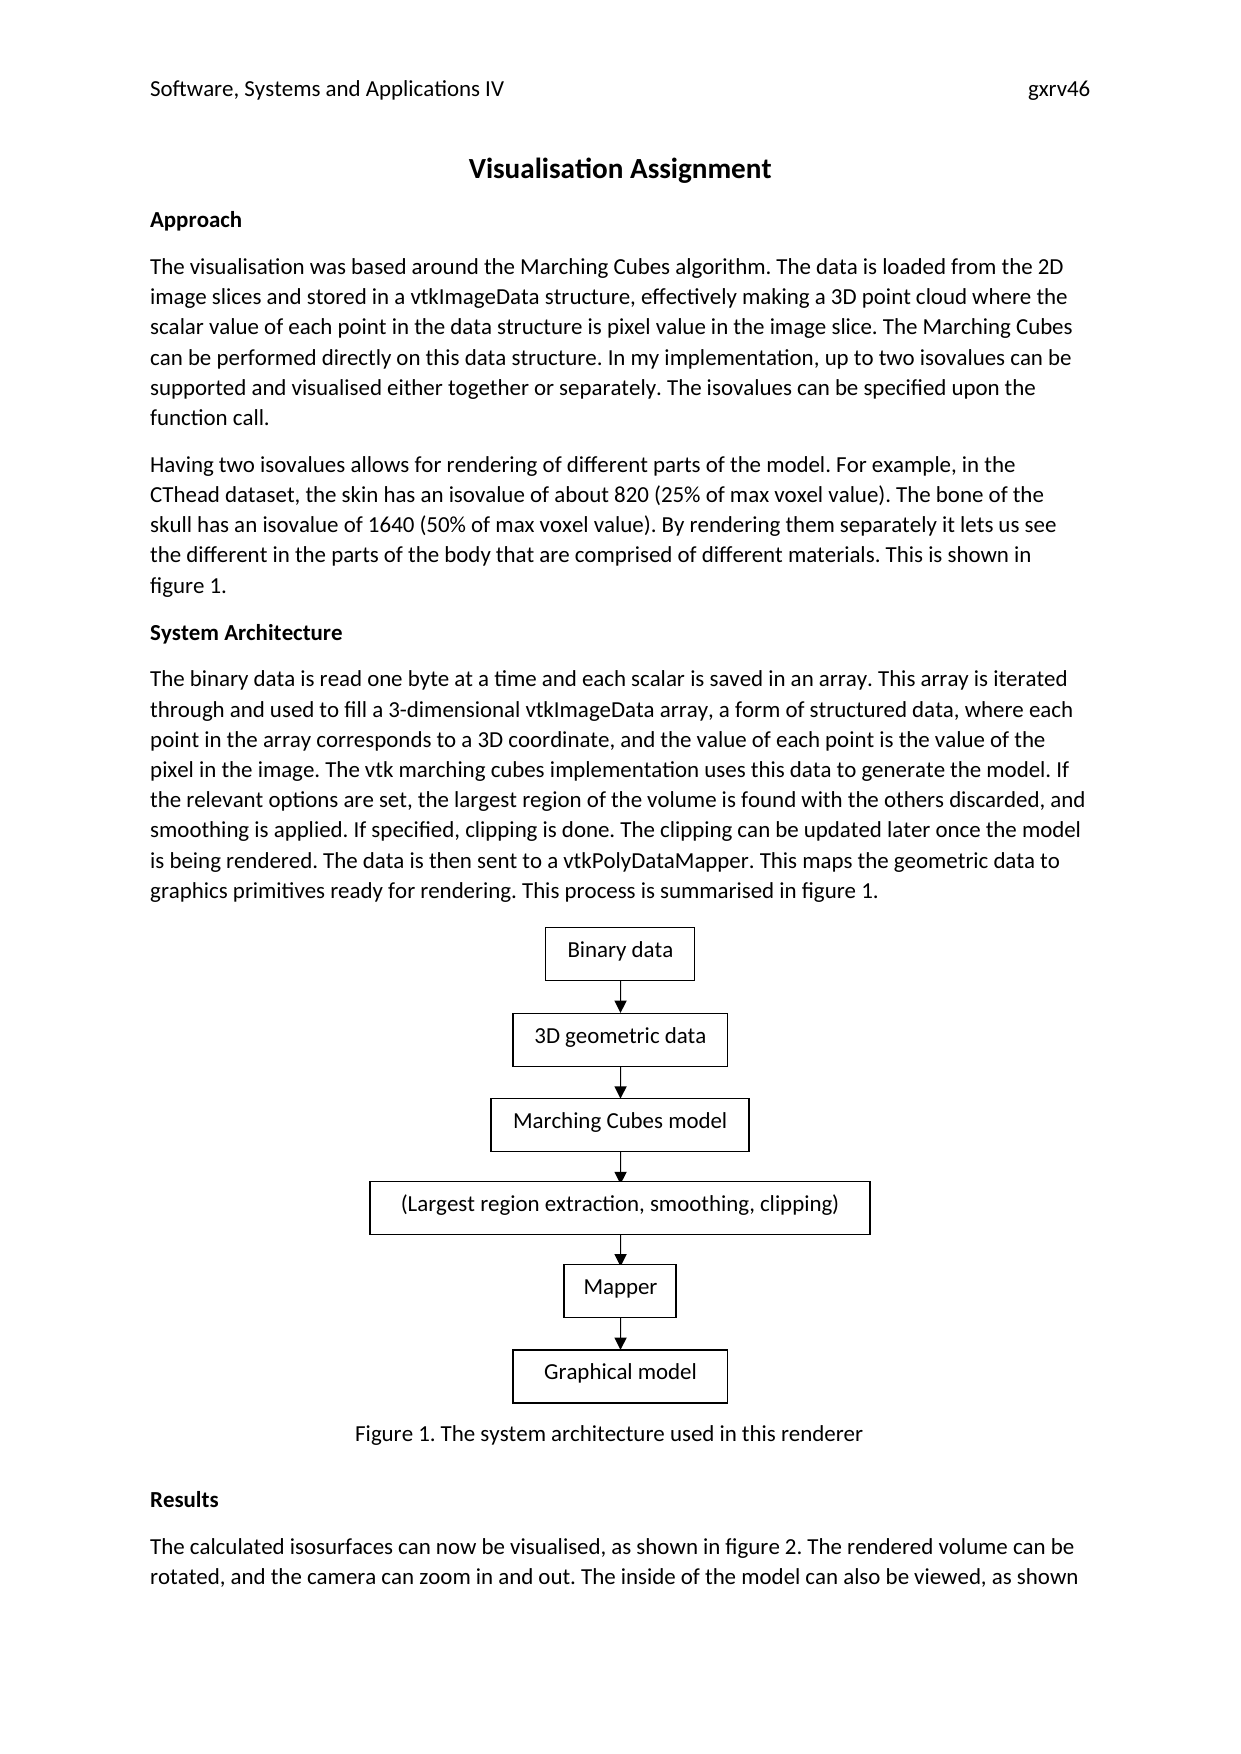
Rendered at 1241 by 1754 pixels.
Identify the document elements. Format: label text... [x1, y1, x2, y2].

text Having two isovalues allows for rendering of different parts of the model. For example, in the CThead dataset, the skin has an isovalue of about 820 (25% of max voxel value). The bone of the skull has an isovalue of 1640 (50% of max voxel value). By rendering them separately it lets us see the different in the parts of the body that are comprised of different materials. This is shown in figure 1. [150, 450, 1090, 599]
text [150, 1532, 1090, 1590]
text The visualisation was based around the Marching Cubes algorithm. The data is loaded from the 2D image slices and stored in a vtkImageData structure, effectively making a 3D point cloud where the scalar value of each point in the data structure is pixel value in the image slice. The Marching Cubes can be performed directly on this data structure. In my implementation, up to two isovalues can be supported and visualised either together or separately. The isovalues can be specified upon the function call. [150, 252, 1090, 431]
text The binary data is read one byte at a time and each scalar is saved in an array. This array is iterated through and used to fill a 3-dimensional vtkImageData array, a form of structured data, where each point in the array corresponds to a 3D coordinate, and the value of each point is the value of the pixel in the image. The vtk marching cubes implementation uses this data to generate the model. If the relevant options are set, the largest region of the volume is found with the others discarded, and smoothing is applied. If specified, clipping is done. The clipping can be updated later once the model is being rendered. The data is then sent to a vtkPolyDataMapper. This maps the geometric data to graphics primitives ready for rendering. This process is summarised in figure 1. [150, 664, 1090, 904]
text Visualisation Assignment [150, 150, 1090, 186]
text Approach [150, 205, 1090, 233]
text Results [150, 1485, 1090, 1513]
text System Architecture [150, 618, 1090, 646]
